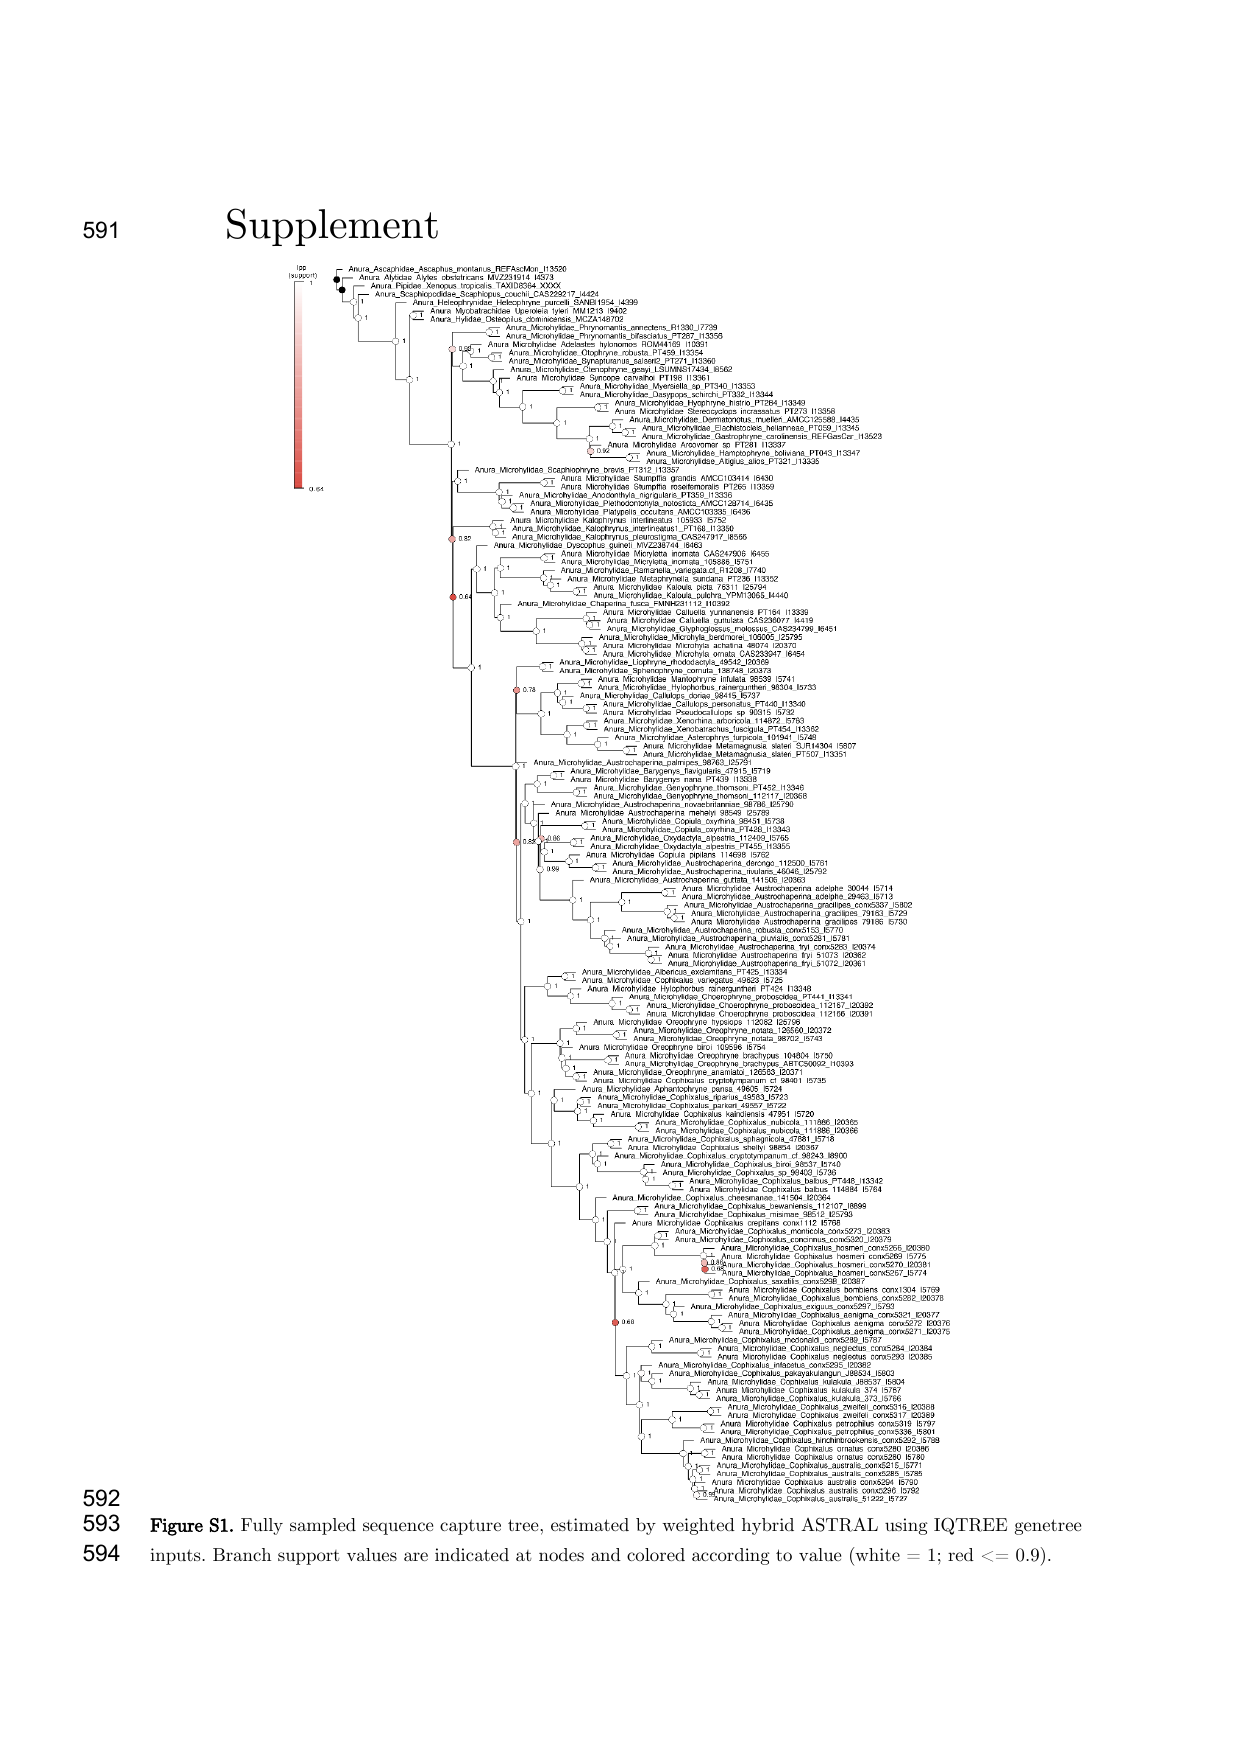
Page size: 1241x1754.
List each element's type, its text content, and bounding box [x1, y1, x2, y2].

picture [286, 261, 989, 1507]
text Figure S1. Fully sampled sequence capture tree, estimated by weighted hybrid ASTRAL using IQTREE genetree inputs. Branch support values are indicated at nodes and colored according to value (white = 1; red <= 0.9). [150, 1510, 1124, 1566]
subtitle Supplement [225, 192, 1124, 249]
